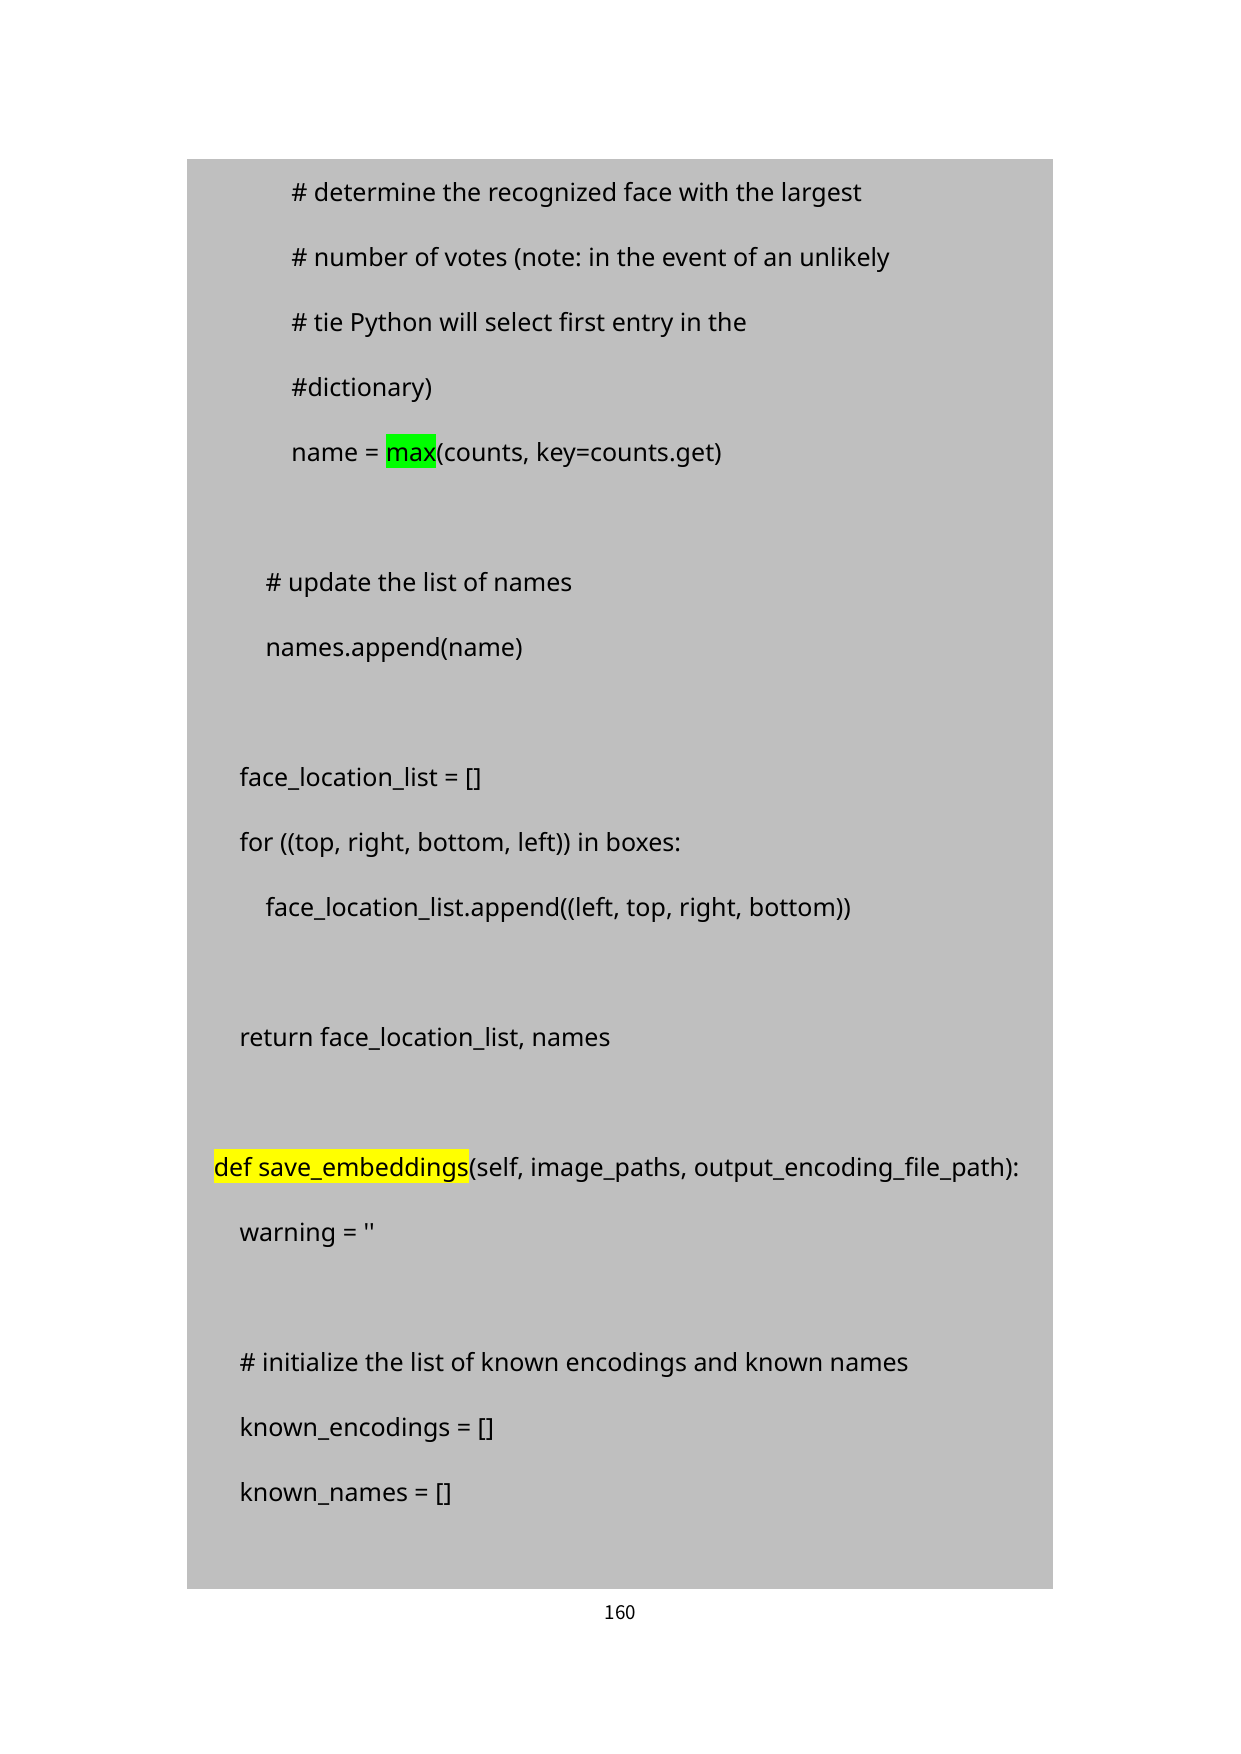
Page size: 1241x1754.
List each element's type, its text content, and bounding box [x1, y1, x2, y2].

text def save_embeddings(self, image_paths, output_encoding_file_path): [187, 1134, 1053, 1199]
text known_encodings = [] [187, 1394, 1053, 1459]
text return face_location_list, names [187, 1004, 1053, 1069]
text known_names = [] [187, 1459, 1053, 1524]
text face_location_list.append((left, top, right, bottom)) [187, 874, 1053, 939]
text # tie Python will select first entry in the [187, 289, 1053, 354]
text # determine the recognized face with the largest [187, 159, 1053, 224]
text for ((top, right, bottom, left)) in boxes: [187, 809, 1053, 874]
text names.append(name) [187, 614, 1053, 679]
text face_location_list = [] [187, 744, 1053, 809]
text # number of votes (note: in the event of an unlikely [187, 224, 1053, 289]
text name = max(counts, key=counts.get) [187, 419, 1053, 484]
text #dictionary) [187, 354, 1053, 419]
text # initialize the list of known encodings and known names [187, 1329, 1053, 1394]
text warning = '' [187, 1199, 1053, 1264]
text # update the list of names [187, 549, 1053, 614]
